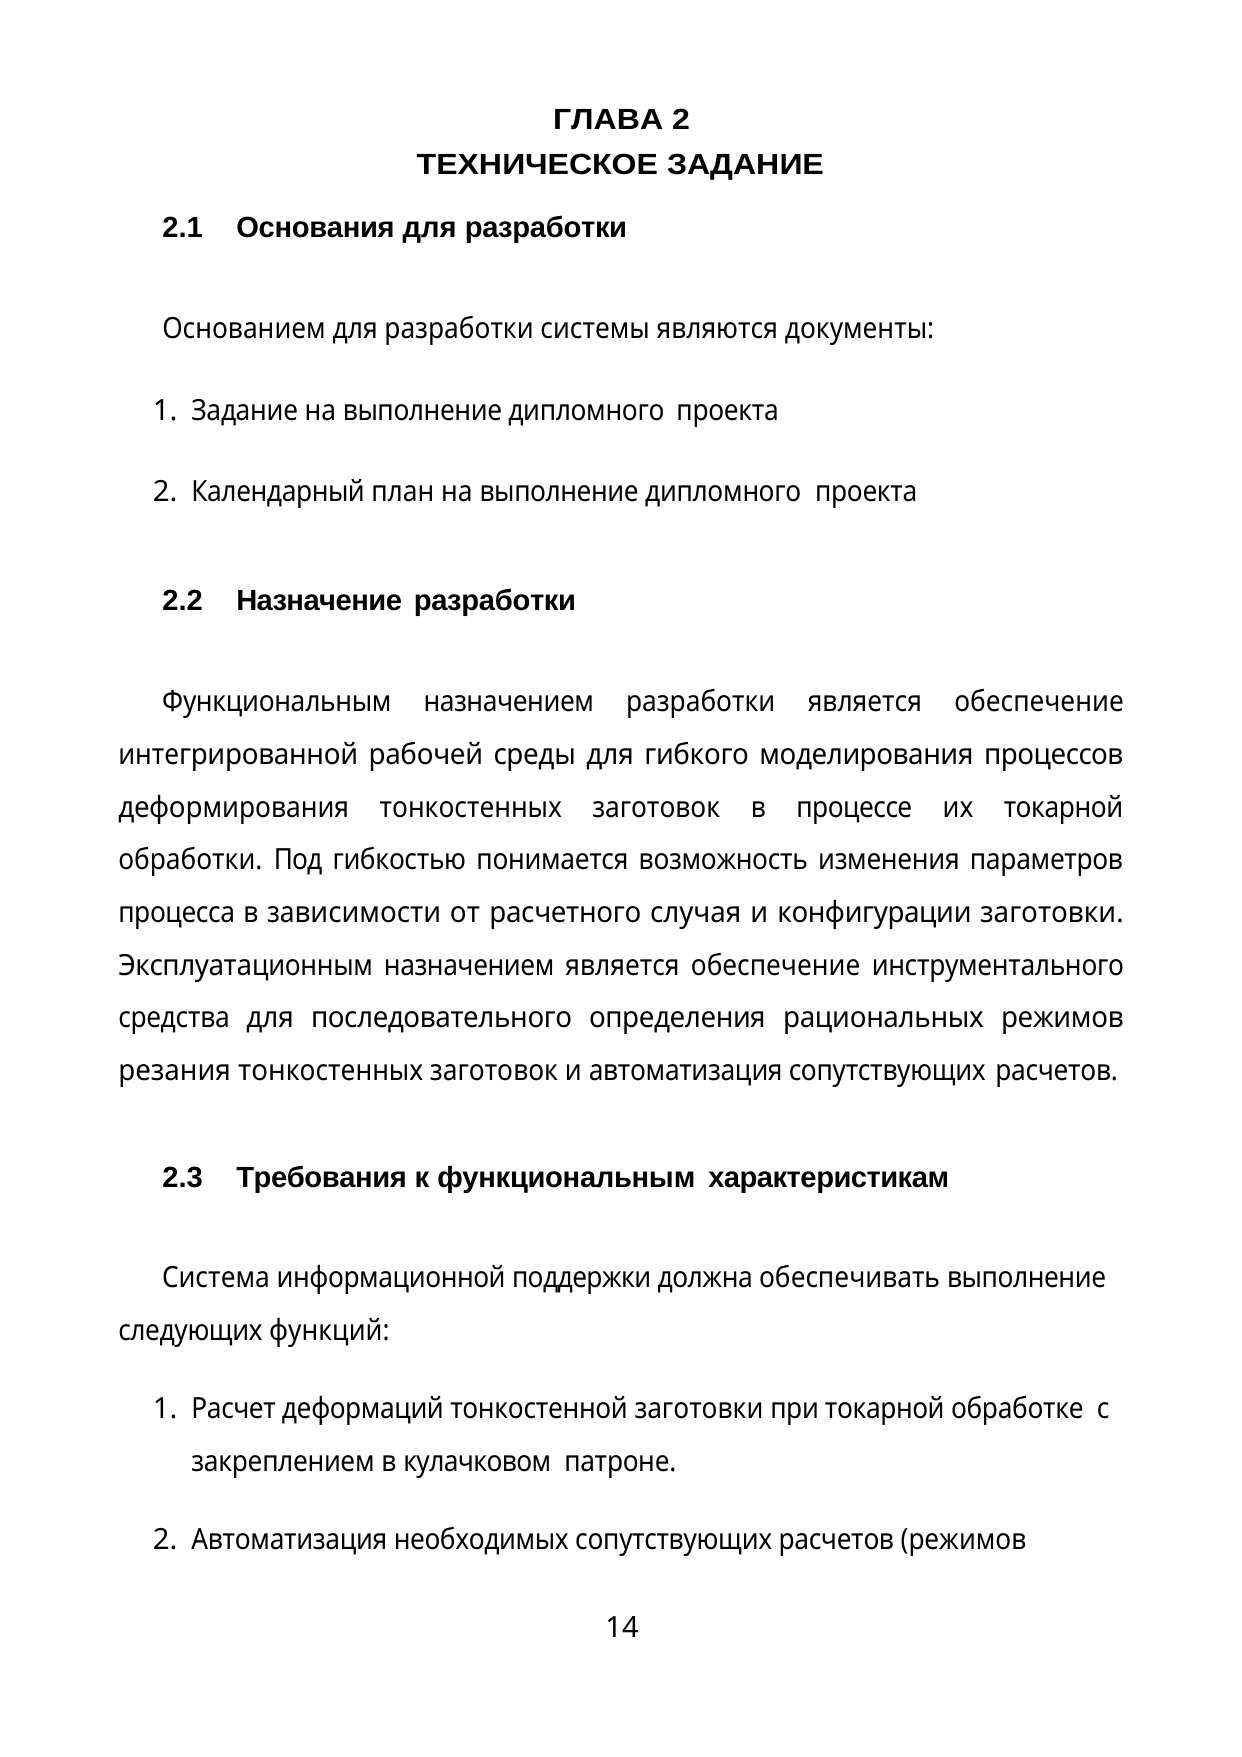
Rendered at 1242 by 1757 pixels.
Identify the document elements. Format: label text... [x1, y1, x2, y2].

list Календарный план на выполнение дипломного проекта [153, 471, 1135, 510]
text Система информационной поддержки должна обеспечивать выполнение следующих функций: [118, 1257, 1125, 1349]
subtitle Назначение разработки [162, 583, 1135, 617]
text Основанием для разработки системы являются документы: [162, 307, 1135, 347]
list Расчет деформаций тонкостенной заготовки при токарной обработке с закреплением в кулачковом патроне. [153, 1387, 1124, 1480]
text Функциональным назначением разработки является обеспечение интегрированной рабочей среды для гибкого моделирования процессов деформирования тонкостенных заготовок в процессе их токарной обработки. Под гибкостью понимается возможность изменения параметров процесса в зависимости от расчетного случая и конфигурации заготовки. Эксплуатационным назначением является обеспечение инструментального средства для последовательного определения рациональных режимов резания тонкостенных заготовок и автоматизация сопутствующих расчетов. [118, 681, 1124, 1089]
list Задание на выполнение дипломного проекта [153, 389, 1135, 428]
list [153, 1518, 1124, 1558]
subtitle Требования к функциональным характеристикам [162, 1160, 1135, 1193]
subtitle ГЛАВА 2 ТЕХНИЧЕСКОЕ ЗАДАНИЕ [416, 102, 826, 181]
subtitle Основания для разработки [162, 210, 1135, 243]
